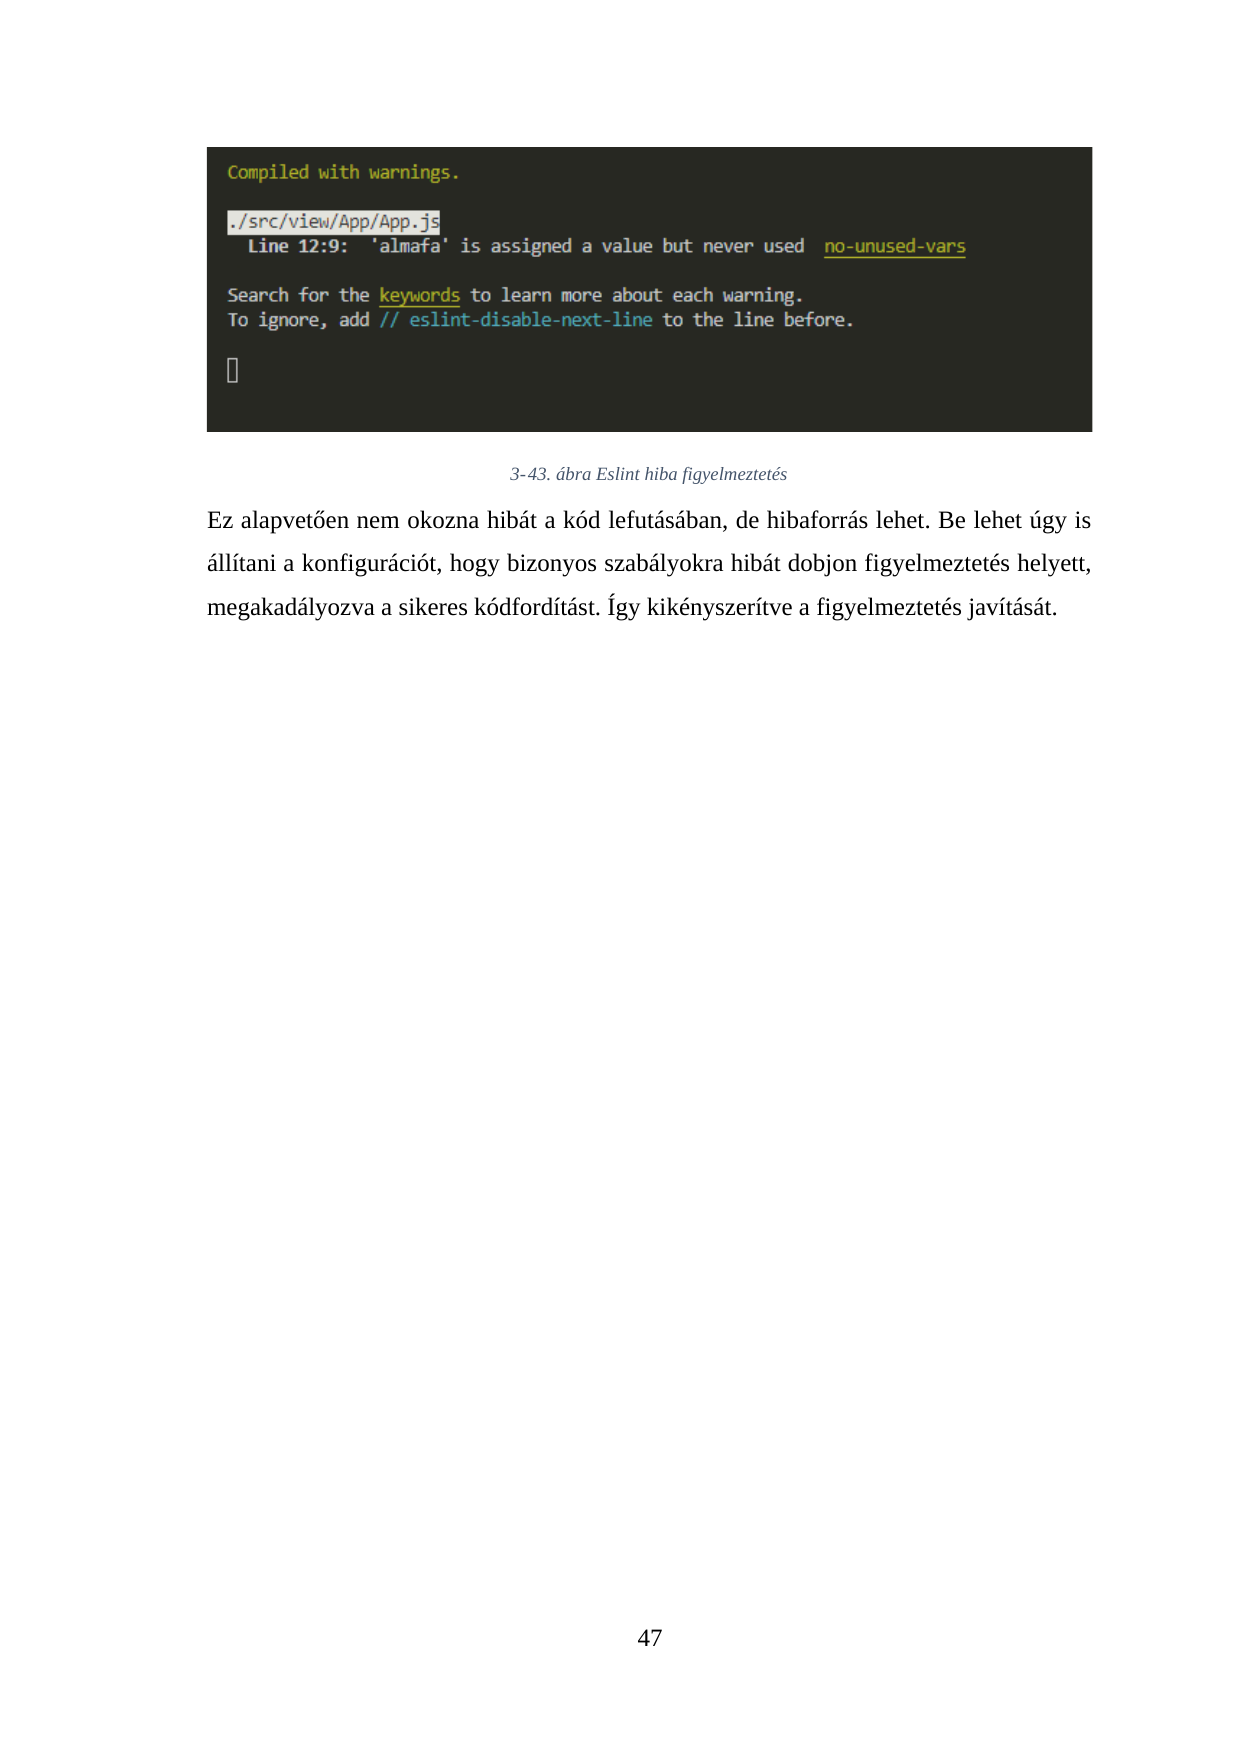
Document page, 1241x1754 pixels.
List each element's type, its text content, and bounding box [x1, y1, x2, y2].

text 3-. ábra Eslint hiba figyelmeztetés [207, 463, 1092, 484]
text Ez alapvetően nem okozna hibát a kód lefutásában, de hibaforrás lehet. Be lehet úgy is állítani a konfigurációt, hogy bizonyos szabályokra hibát dobjon figyelmeztetés helyett, megakadályozva a sikeres kódfordítást. Így kikényszerítve a figyelmeztetés javítását. [207, 505, 1092, 620]
picture [206, 147, 1093, 432]
